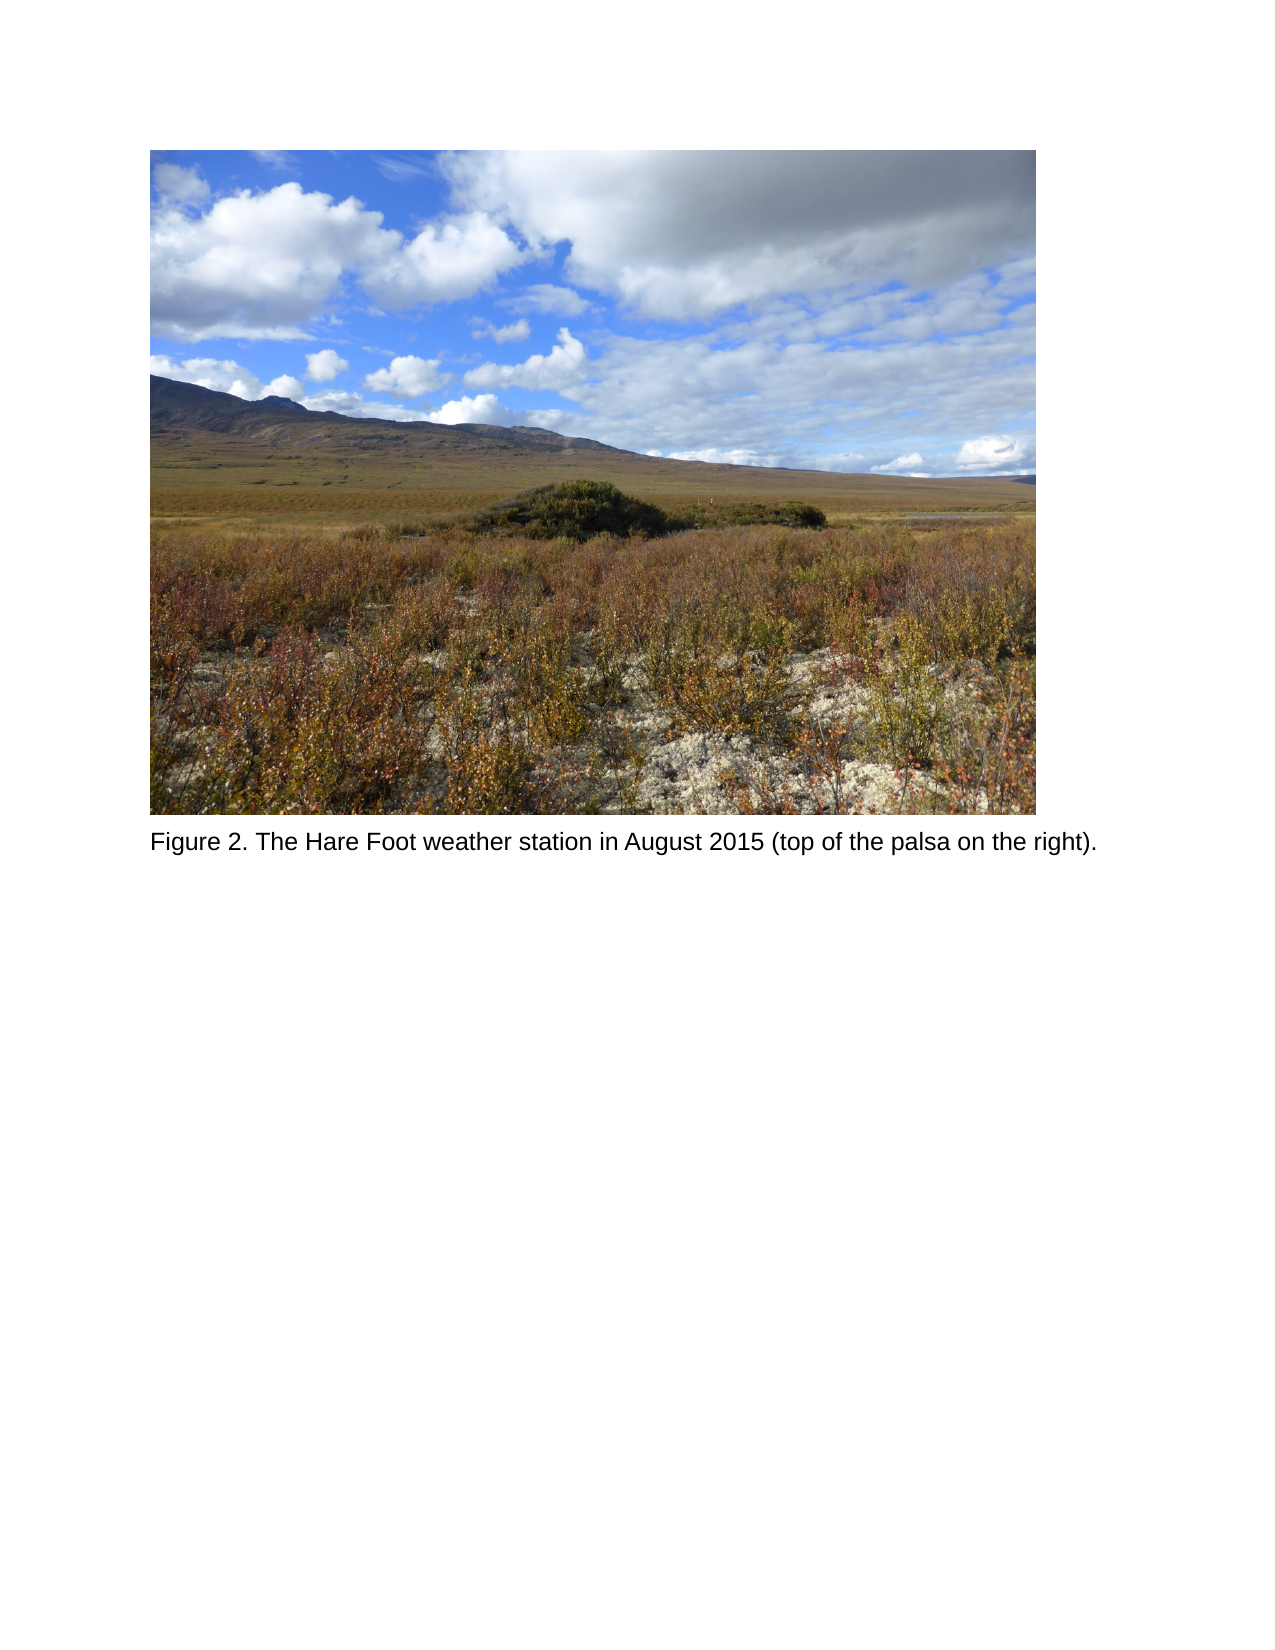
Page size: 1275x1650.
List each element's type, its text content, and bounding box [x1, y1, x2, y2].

text Figure 2. The Hare Foot weather station in August 2015 (top of the palsa on the right). [150, 827, 1125, 856]
picture [150, 150, 1036, 815]
